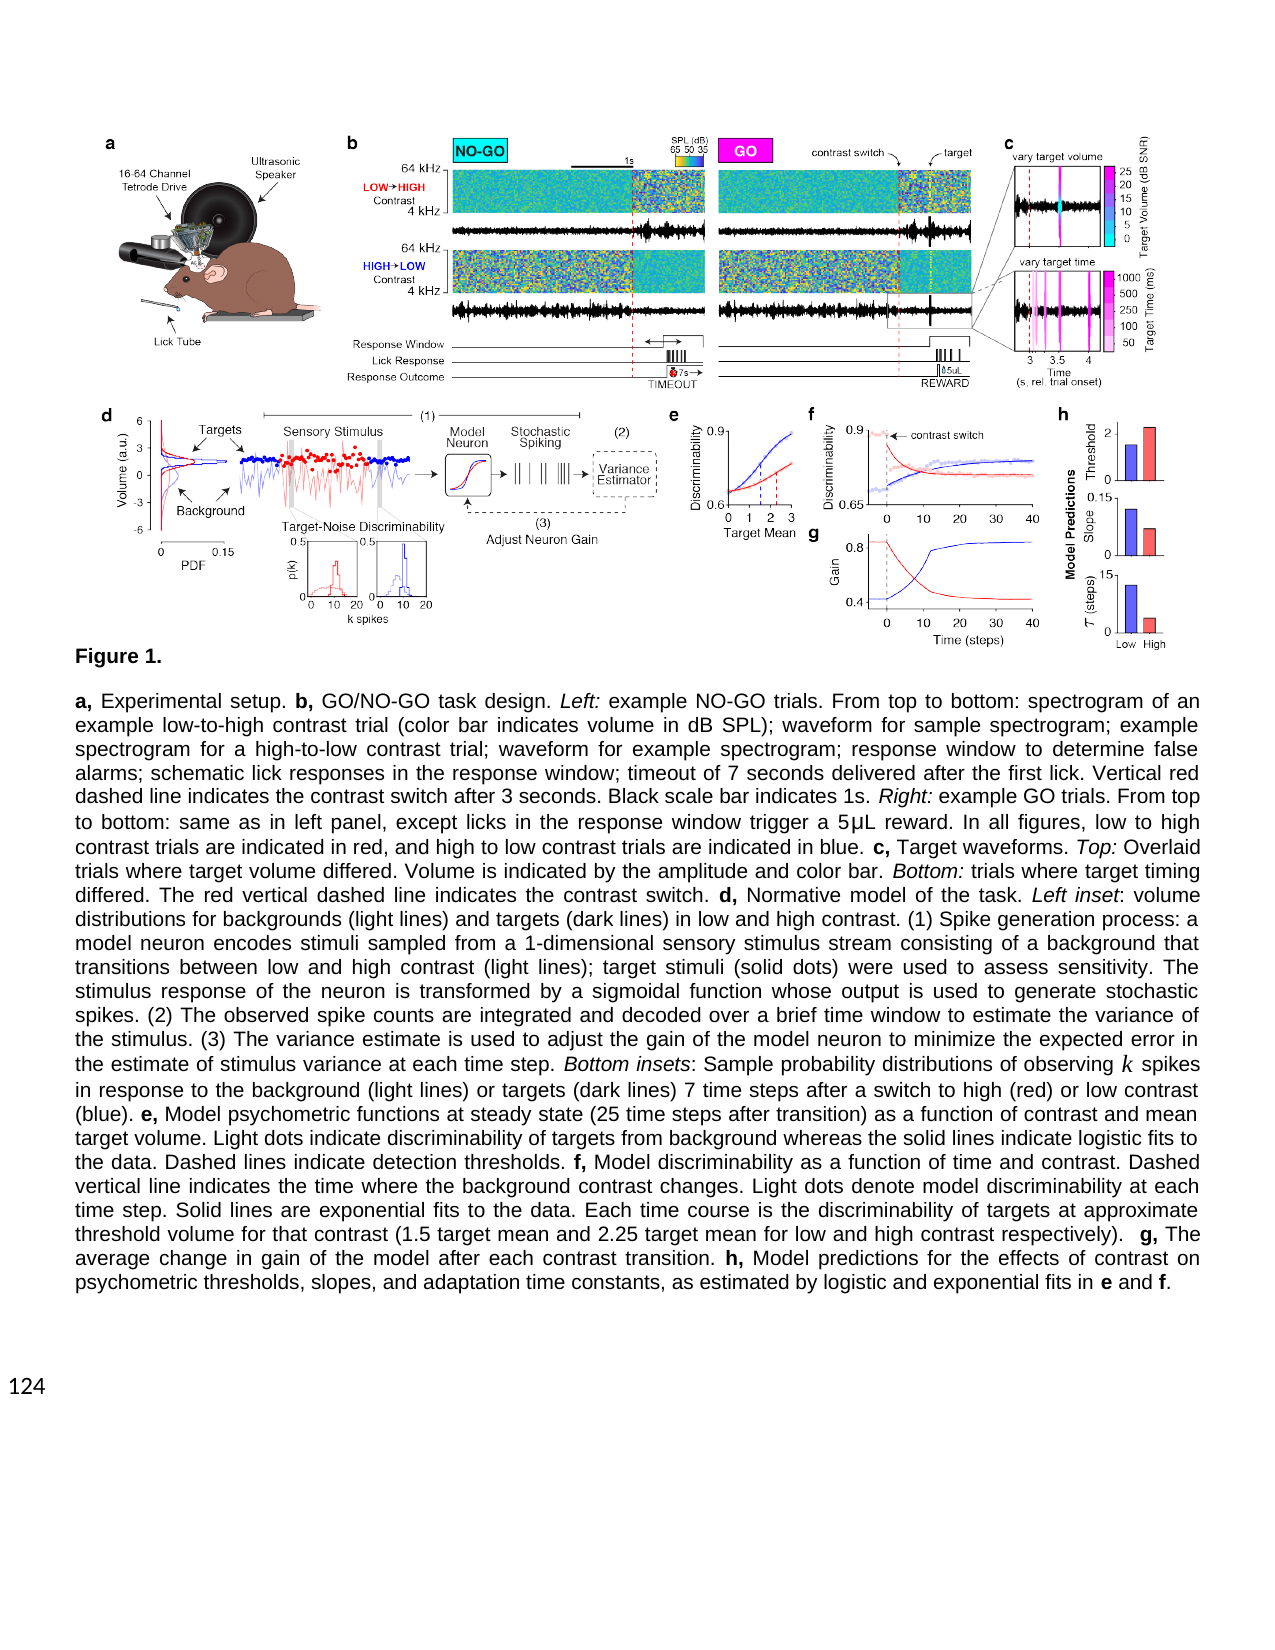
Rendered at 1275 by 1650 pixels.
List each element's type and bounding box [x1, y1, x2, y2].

picture [75, 102, 1199, 666]
